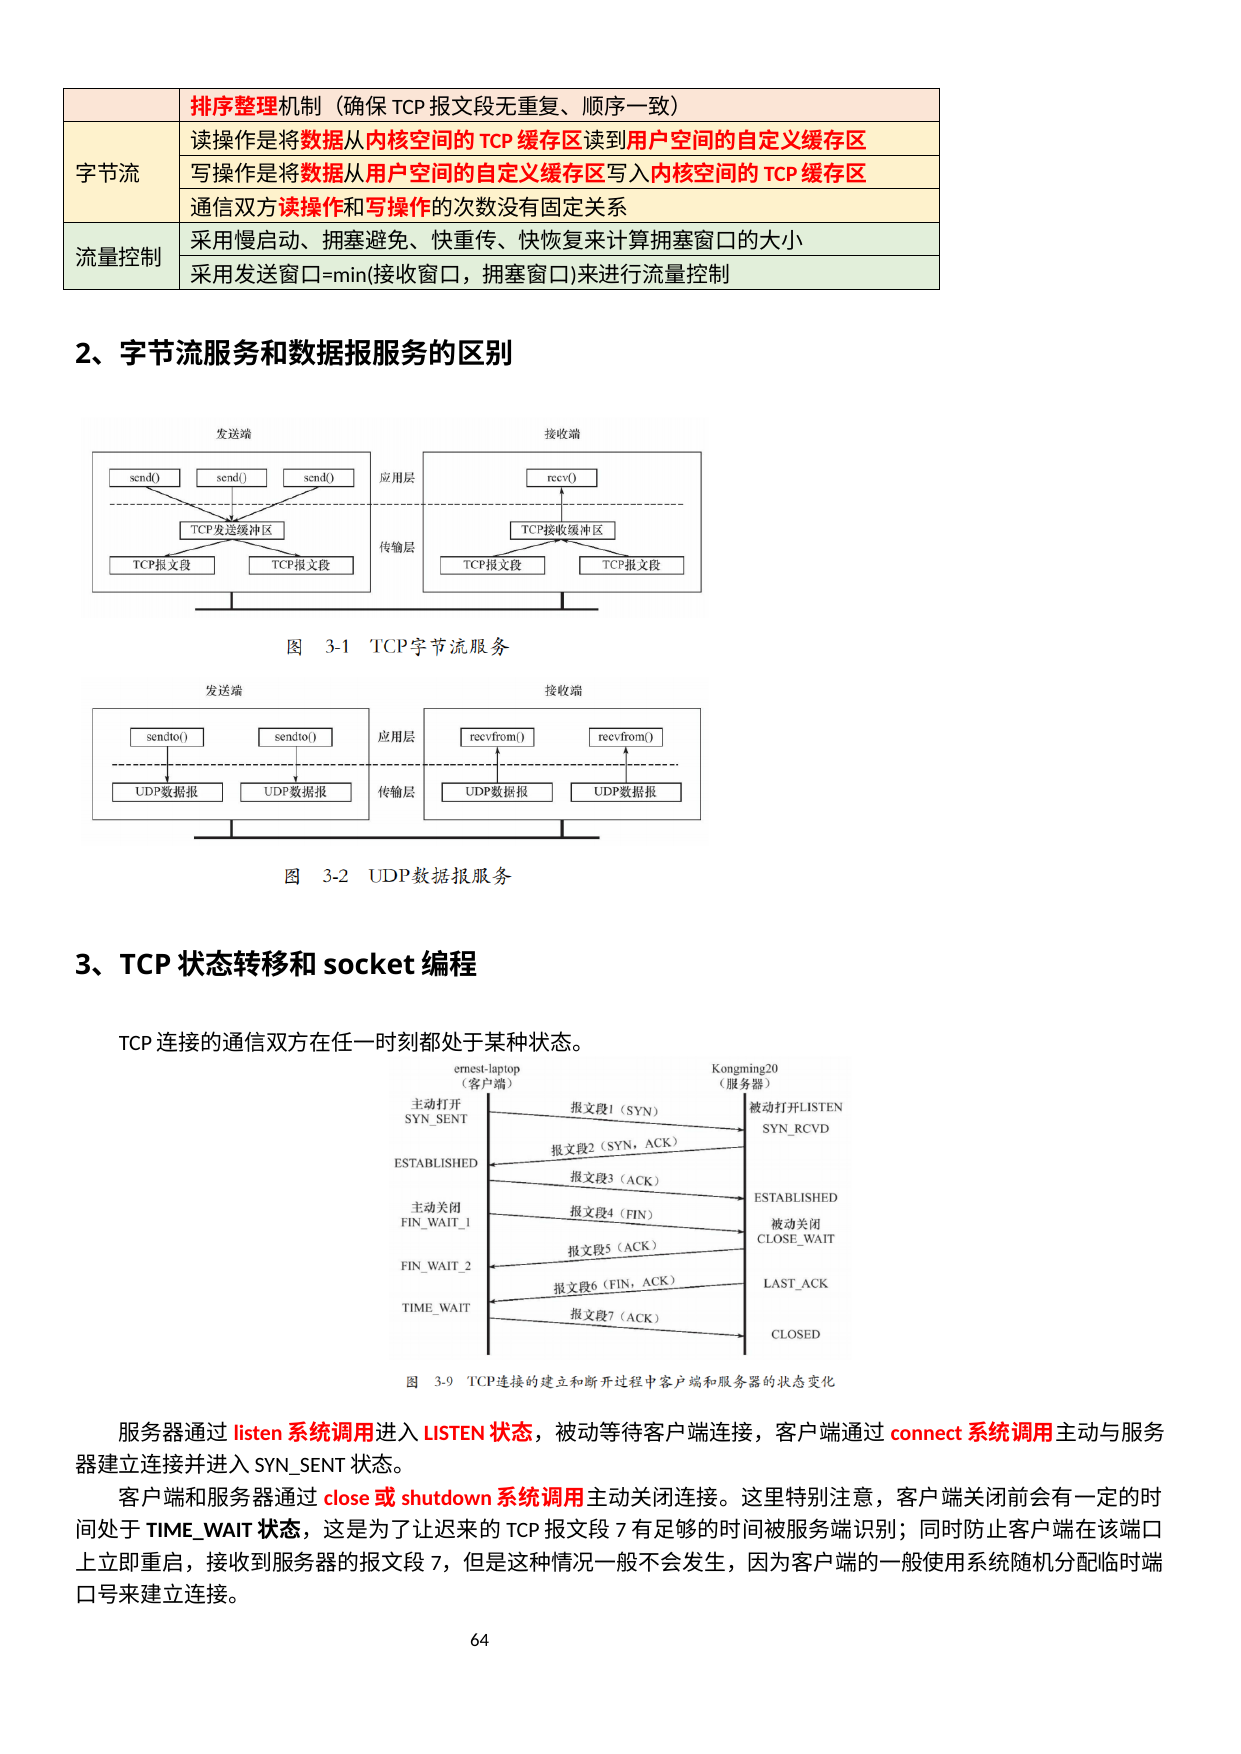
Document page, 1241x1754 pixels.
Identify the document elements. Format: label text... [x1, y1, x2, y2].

table_cell 写操作是将数据从用户空间的自定义缓存区写入内核空间的TCP缓存区 [180, 156, 939, 188]
table_cell 排序整理机制（确保TCP报文段无重复、顺序一致） [180, 89, 939, 121]
table_cell 字节流 [64, 122, 179, 222]
table_cell 流量控制 [64, 223, 179, 289]
picture [75, 413, 709, 888]
table_cell 采用发送窗口=min(接收窗口，拥塞窗口)来进行流量控制 [180, 256, 939, 289]
subtitle 3、TCP状态转移和socket编程 [75, 930, 1165, 995]
list 服务器通过listen系统调用进入LISTEN状态，被动等待客户端连接，客户端通过connect系统调用主动与服务器建立连接并进入SYN_SENT状态。 [75, 1414, 1165, 1479]
list TCP连接的通信双方在任一时刻都处于某种状态。 [75, 1024, 1165, 1057]
picture [387, 1056, 853, 1390]
table_cell 采用慢启动、拥塞避免、快重传、快恢复来计算拥塞窗口的大小 [180, 223, 939, 255]
table_cell 通信双方读操作和写操作的次数没有固定关系 [180, 189, 939, 222]
table_cell 读操作是将数据从内核空间的TCP缓存区读到用户空间的自定义缓存区 [180, 122, 939, 155]
subtitle 2、字节流服务和数据报服务的区别 [75, 319, 1165, 384]
list 客户端和服务器通过close或shutdown系统调用主动关闭连接。这里特别注意，客户端关闭前会有一定的时间处于TIME_WAIT状态，这是为了让迟来的TCP报文段7有足够的时间被服务端识别；同时防止客户端在该端口上立即重启，接收到服务器的报文段7，但是这种情况一般不会发生，因为客户端的一般使用系统随机分配临时端口号来建立连接。 [75, 1479, 1165, 1609]
